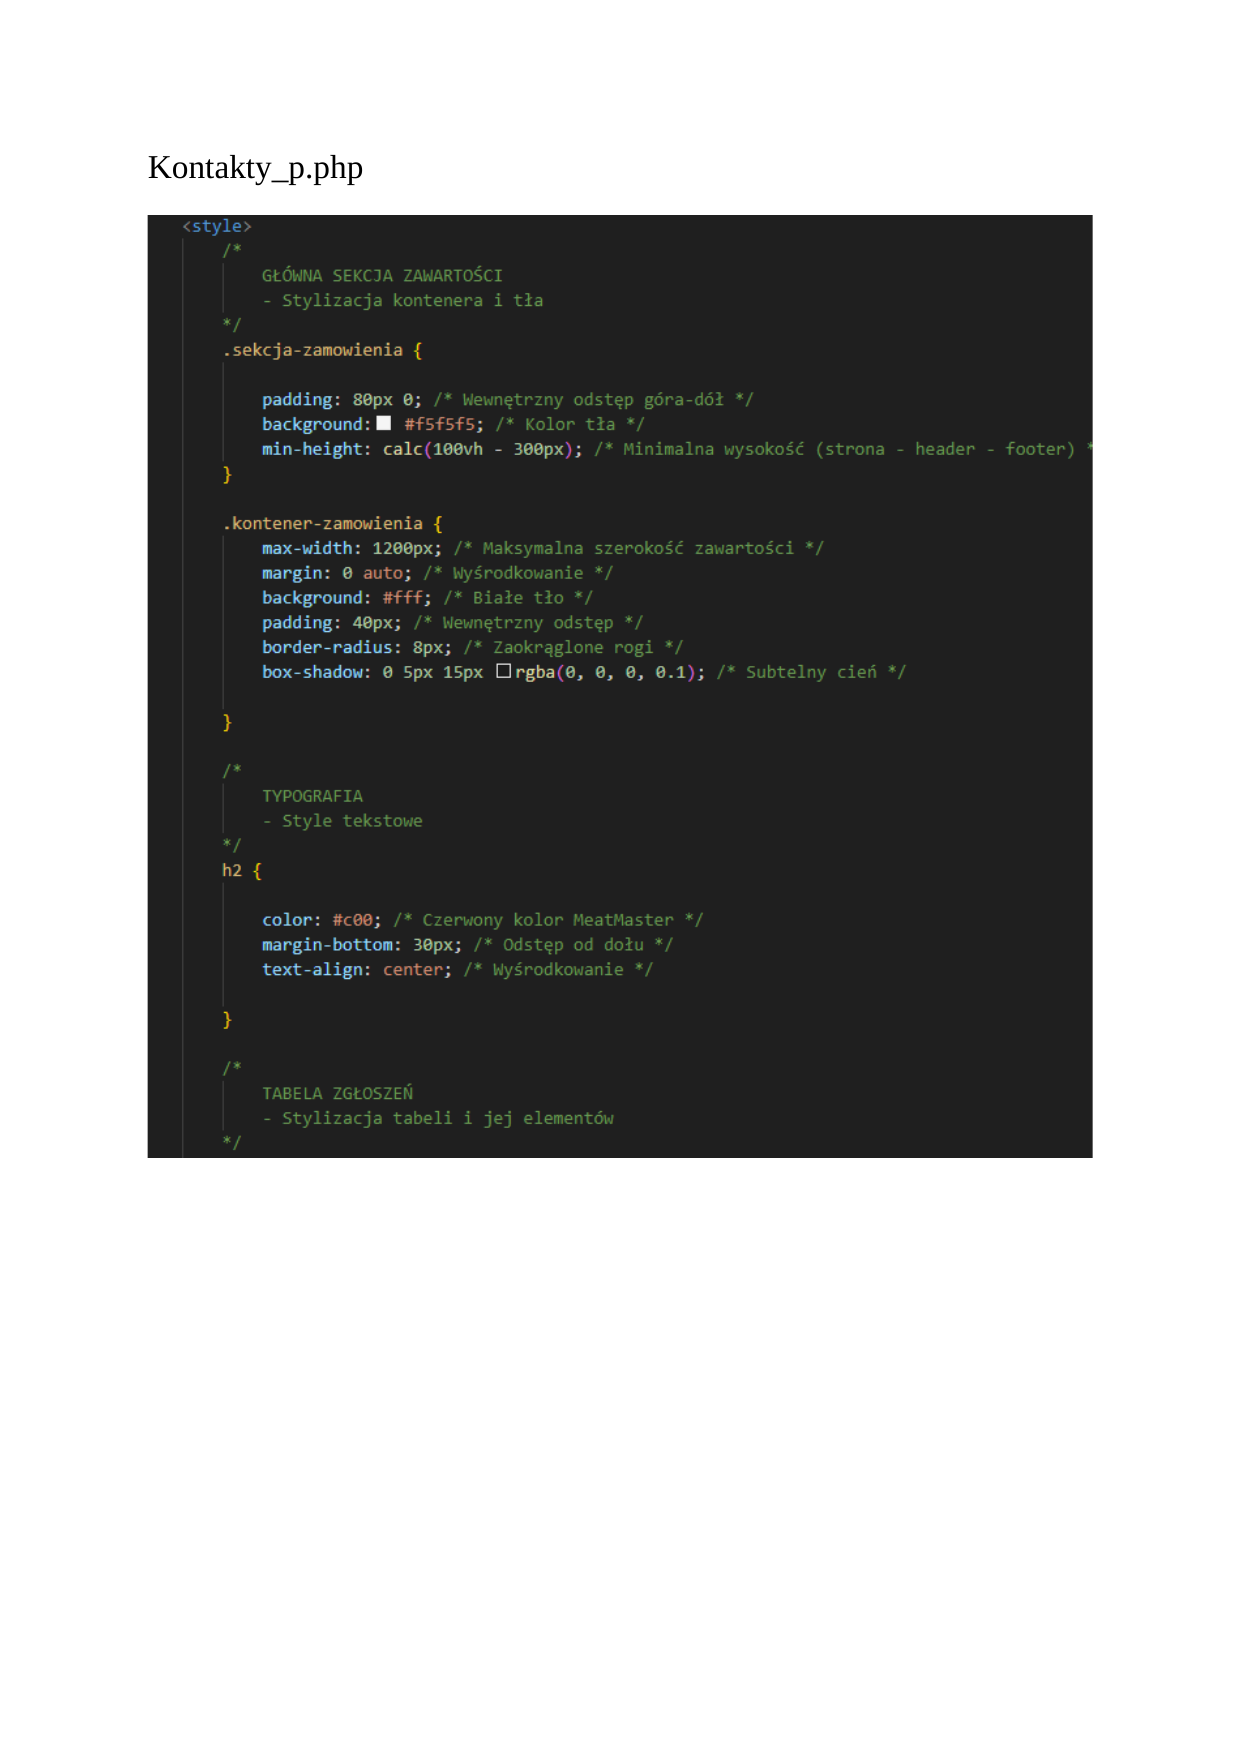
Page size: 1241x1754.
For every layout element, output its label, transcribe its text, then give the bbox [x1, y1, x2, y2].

picture [147, 215, 1093, 1158]
text Kontakty_p.php [148, 148, 1093, 186]
